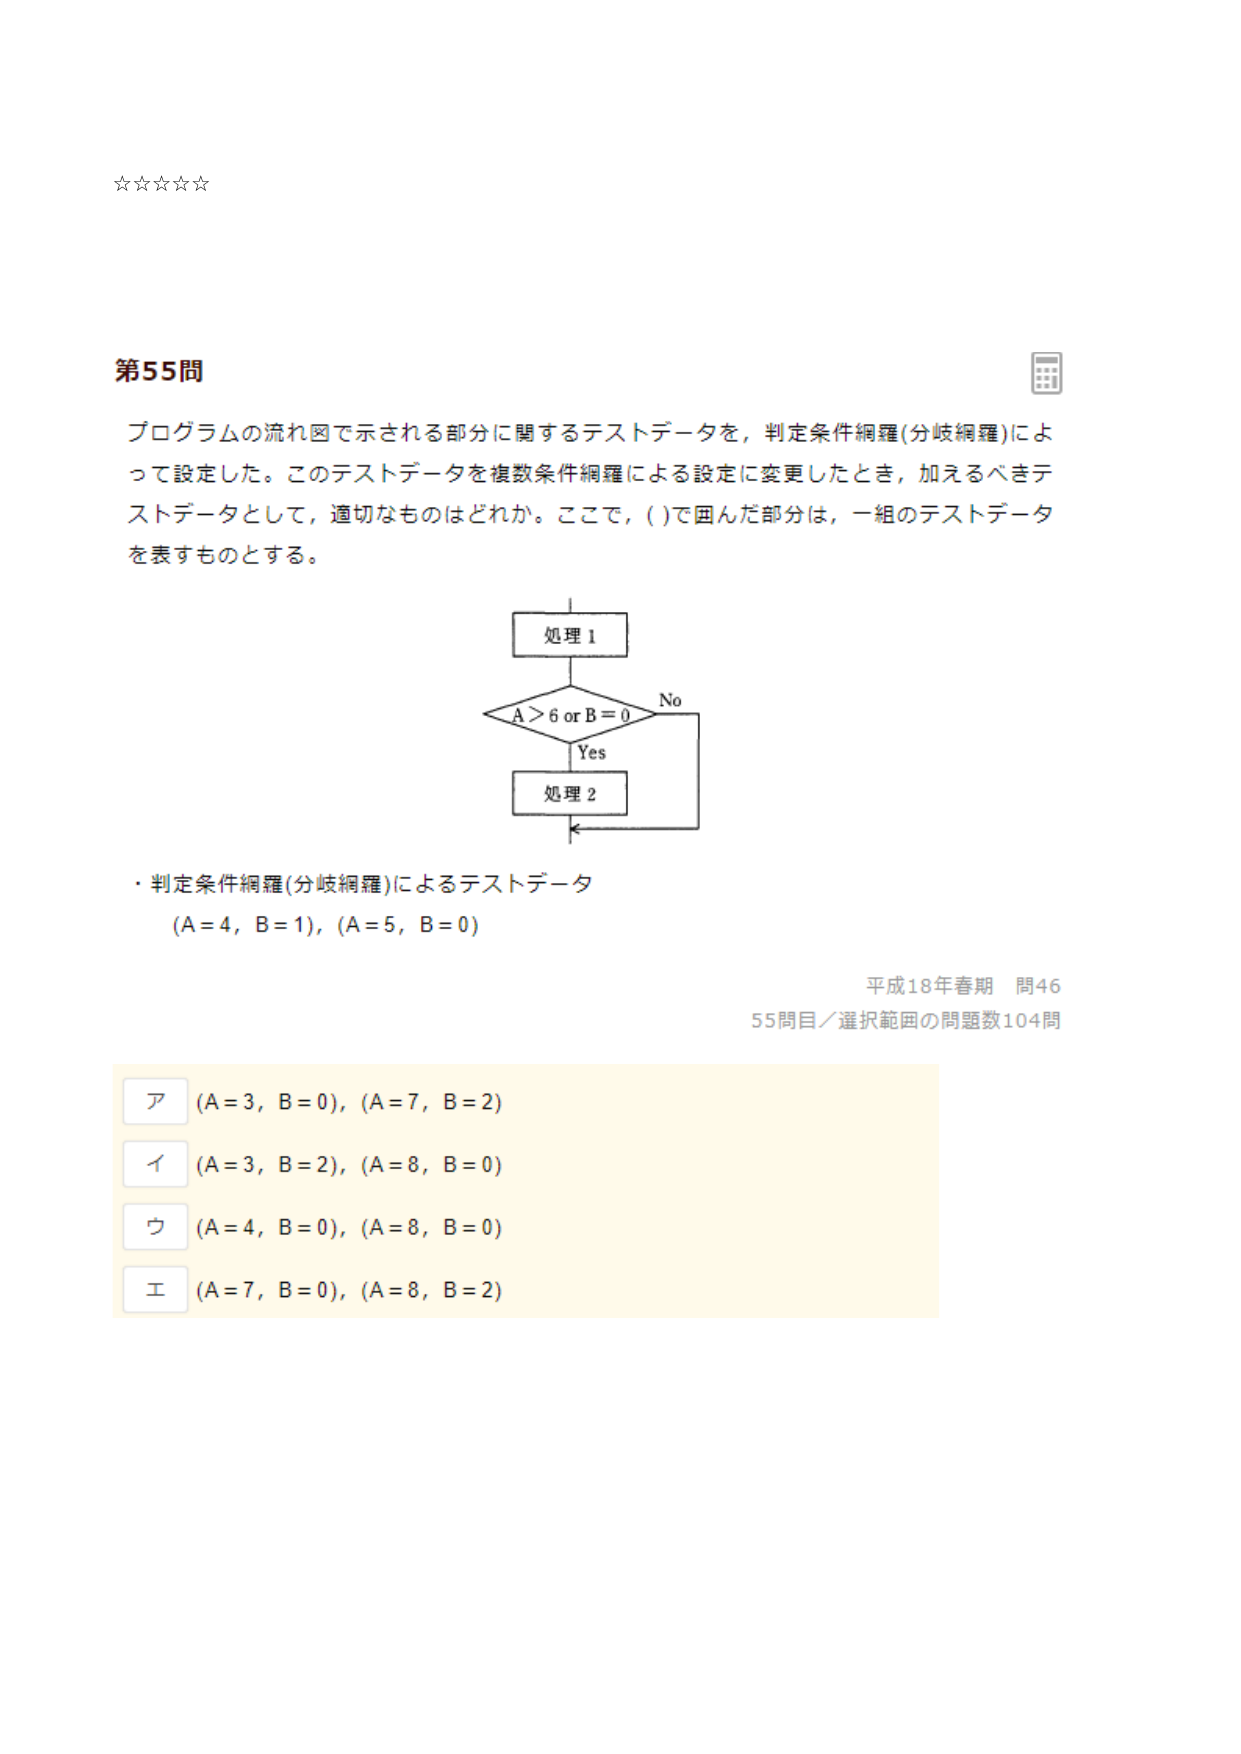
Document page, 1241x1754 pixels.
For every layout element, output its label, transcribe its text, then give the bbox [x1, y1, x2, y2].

picture [112, 352, 1069, 1045]
text ☆☆☆☆☆ [112, 164, 1128, 202]
picture [112, 1064, 940, 1318]
